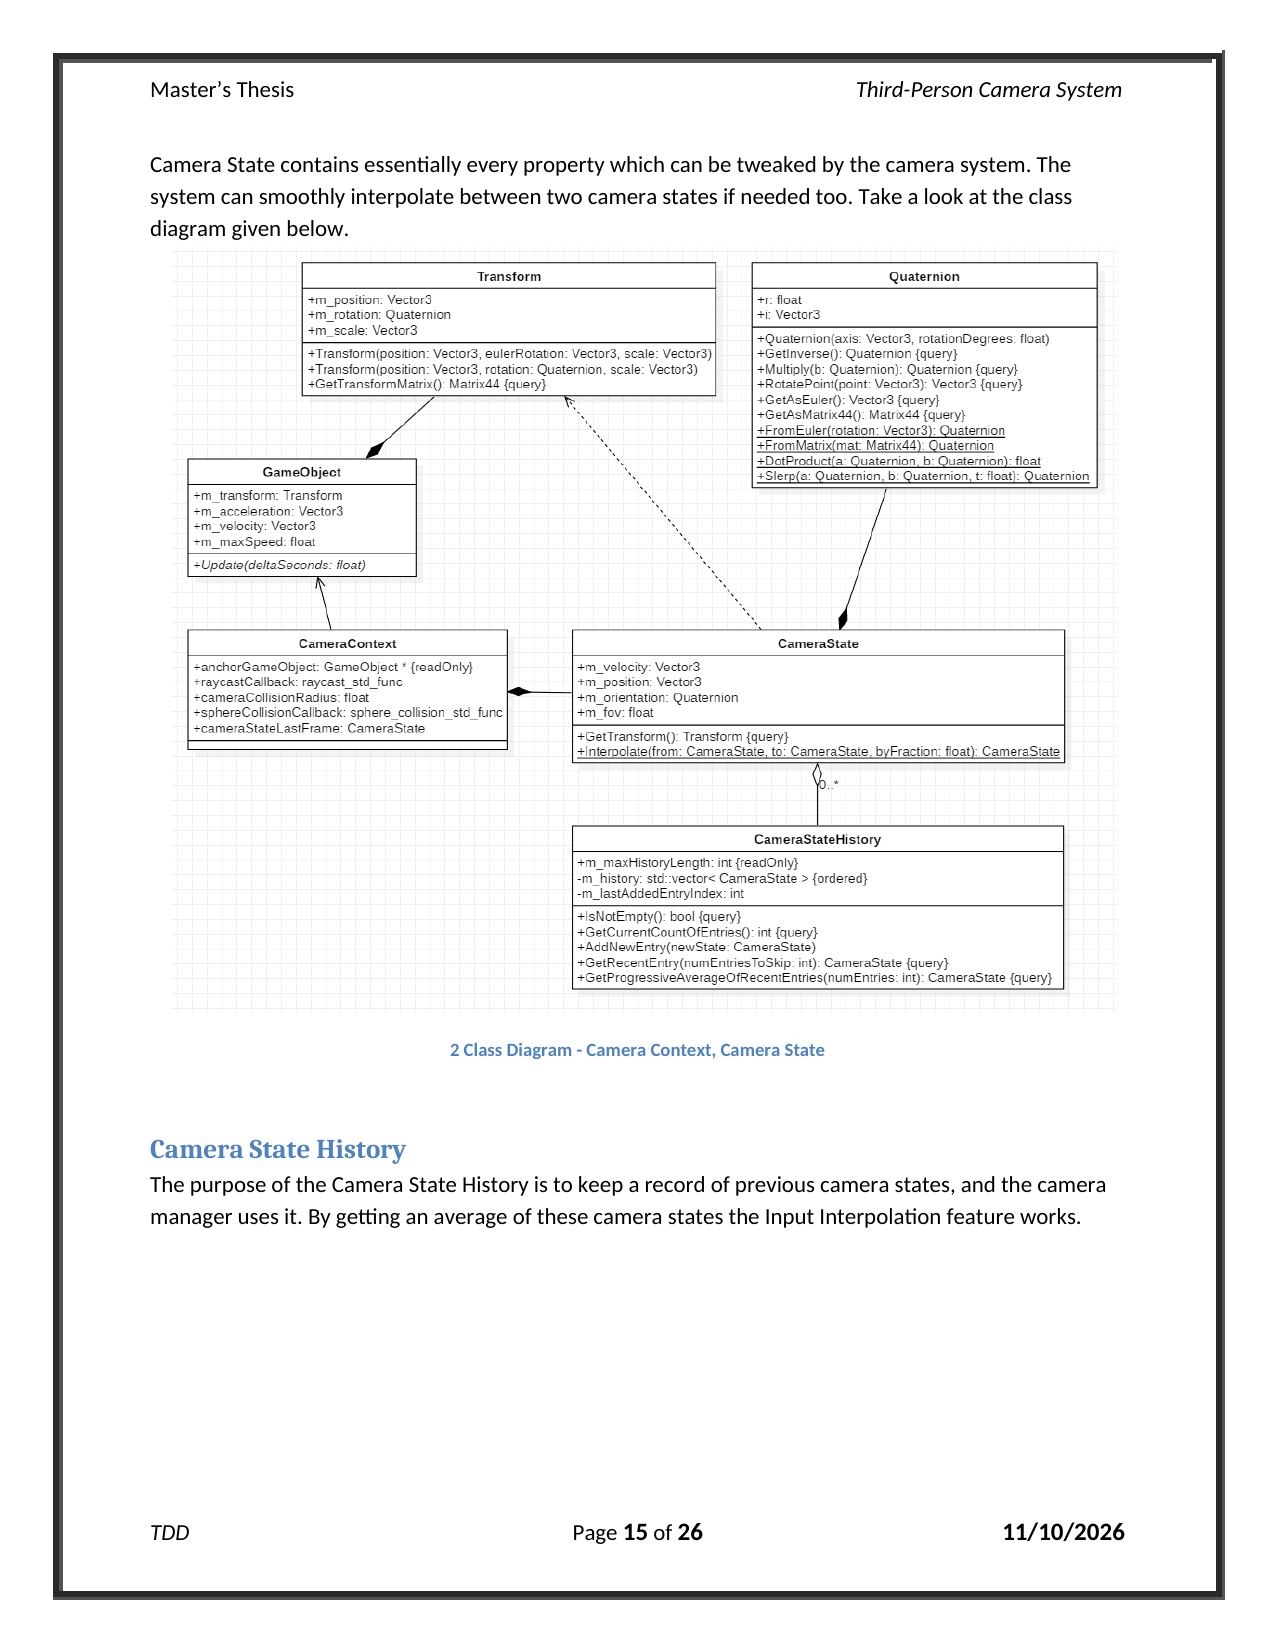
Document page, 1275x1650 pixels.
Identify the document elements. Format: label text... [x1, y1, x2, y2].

picture [171, 247, 1118, 1013]
subtitle Camera State History [150, 1134, 1125, 1166]
text The purpose of the Camera State History is to keep a record of previous camera states, and the camera manager uses it. By getting an average of these camera states the Input Interpolation feature works. [150, 1170, 1125, 1231]
text Camera State contains essentially every property which can be tweaked by the camera system. The system can smoothly interpolate between two camera states if needed too. Take a look at the class diagram given below. [150, 150, 1125, 242]
